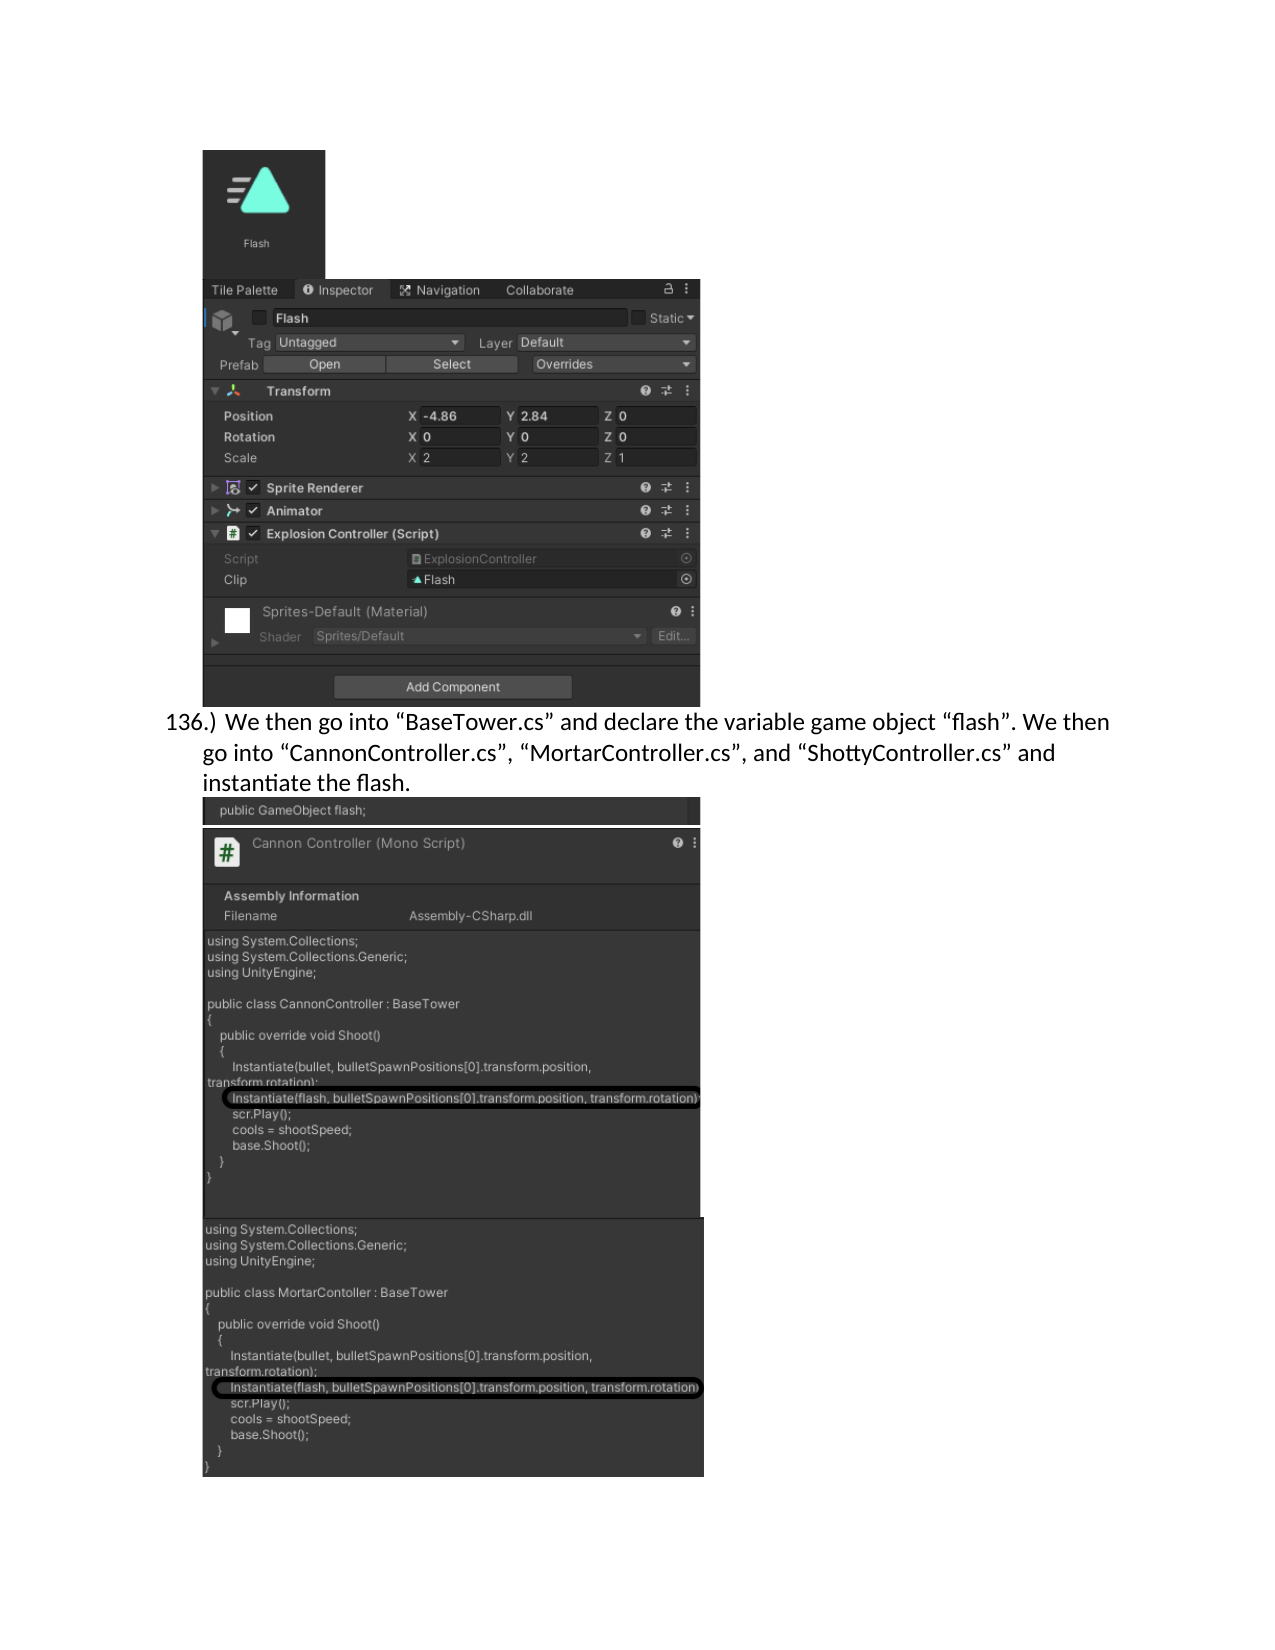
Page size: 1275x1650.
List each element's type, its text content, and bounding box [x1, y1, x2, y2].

picture [202, 797, 701, 825]
list We then go into “BaseTower.cs” and declare the variable game object “flash”. We then go into “CannonController.cs”, “MortarController.cs”, and “ShottyController.cs” and instantiate the flash. [165, 706, 1125, 798]
picture [202, 828, 704, 1477]
picture [202, 150, 701, 707]
